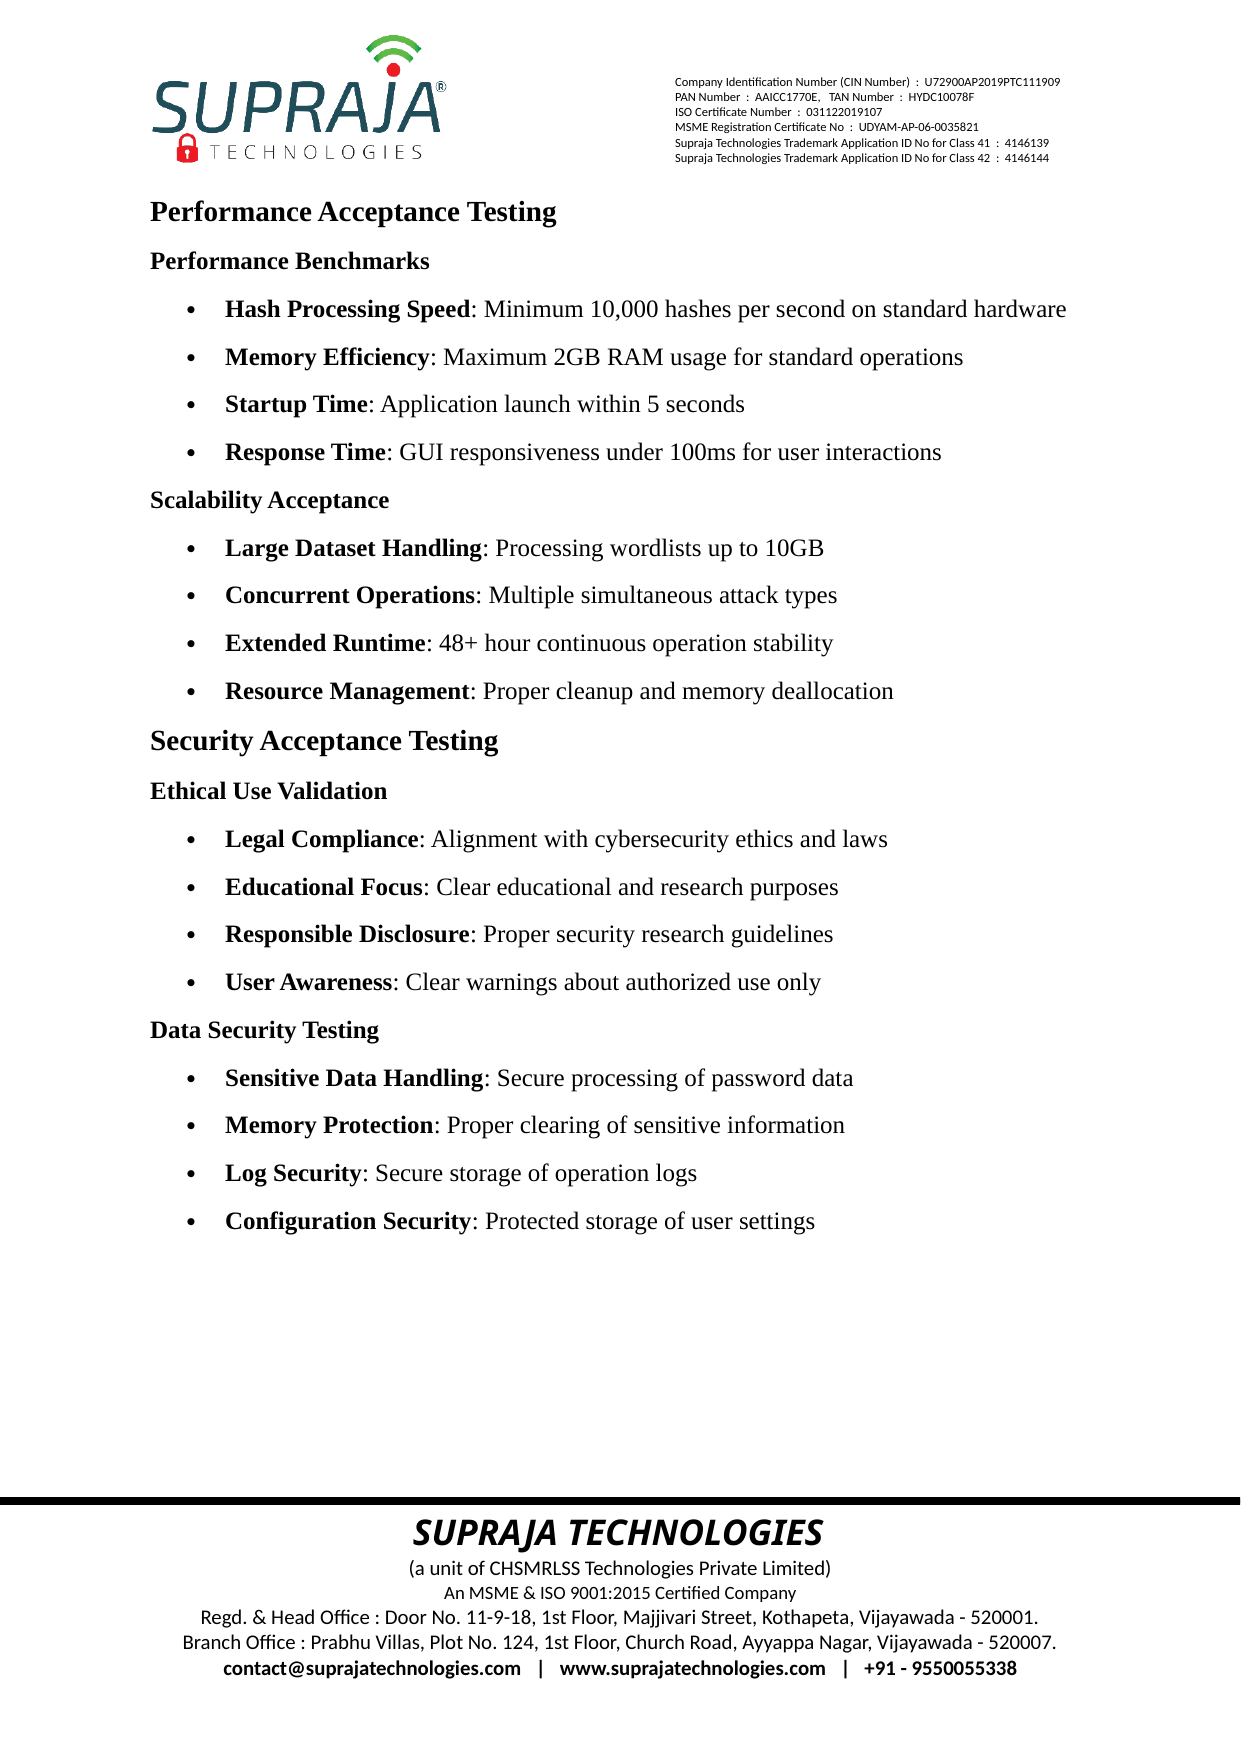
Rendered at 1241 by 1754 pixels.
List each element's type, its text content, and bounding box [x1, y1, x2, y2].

list Startup Time: Application launch within 5 seconds [187, 389, 1090, 418]
list Sensitive Data Handling: Secure processing of password data [187, 1063, 1090, 1091]
list Large Dataset Handling: Processing wordlists up to 10GB [187, 533, 1090, 561]
list Hash Processing Speed: Minimum 10,000 hashes per second on standard hardware [187, 294, 1090, 323]
list Extended Runtime: 48+ hour continuous operation stability [187, 628, 1090, 657]
list Response Time: GUI responsiveness under 100ms for user interactions [187, 437, 1090, 466]
list User Awareness: Clear warnings about authorized use only [187, 967, 1090, 996]
text Performance Acceptance Testing [150, 194, 1090, 227]
list Educational Focus: Clear educational and research purposes [187, 872, 1090, 901]
list Resource Management: Proper cleanup and memory deallocation [187, 676, 1090, 704]
list Legal Compliance: Alignment with cybersecurity ethics and laws [187, 824, 1090, 853]
list Log Security: Secure storage of operation logs [187, 1158, 1090, 1187]
text Scalability Acceptance [150, 485, 1090, 514]
list Responsible Disclosure: Proper security research guidelines [187, 919, 1090, 948]
picture [150, 35, 449, 163]
list Memory Efficiency: Maximum 2GB RAM usage for standard operations [187, 342, 1090, 371]
text Ethical Use Validation [150, 776, 1090, 805]
list Memory Protection: Proper clearing of sensitive information [187, 1110, 1090, 1139]
text Data Security Testing [150, 1015, 1090, 1044]
list Configuration Security: Protected storage of user settings [187, 1206, 1090, 1234]
text Security Acceptance Testing [150, 723, 1090, 757]
text Performance Benchmarks [150, 246, 1090, 275]
list Concurrent Operations: Multiple simultaneous attack types [187, 580, 1090, 609]
